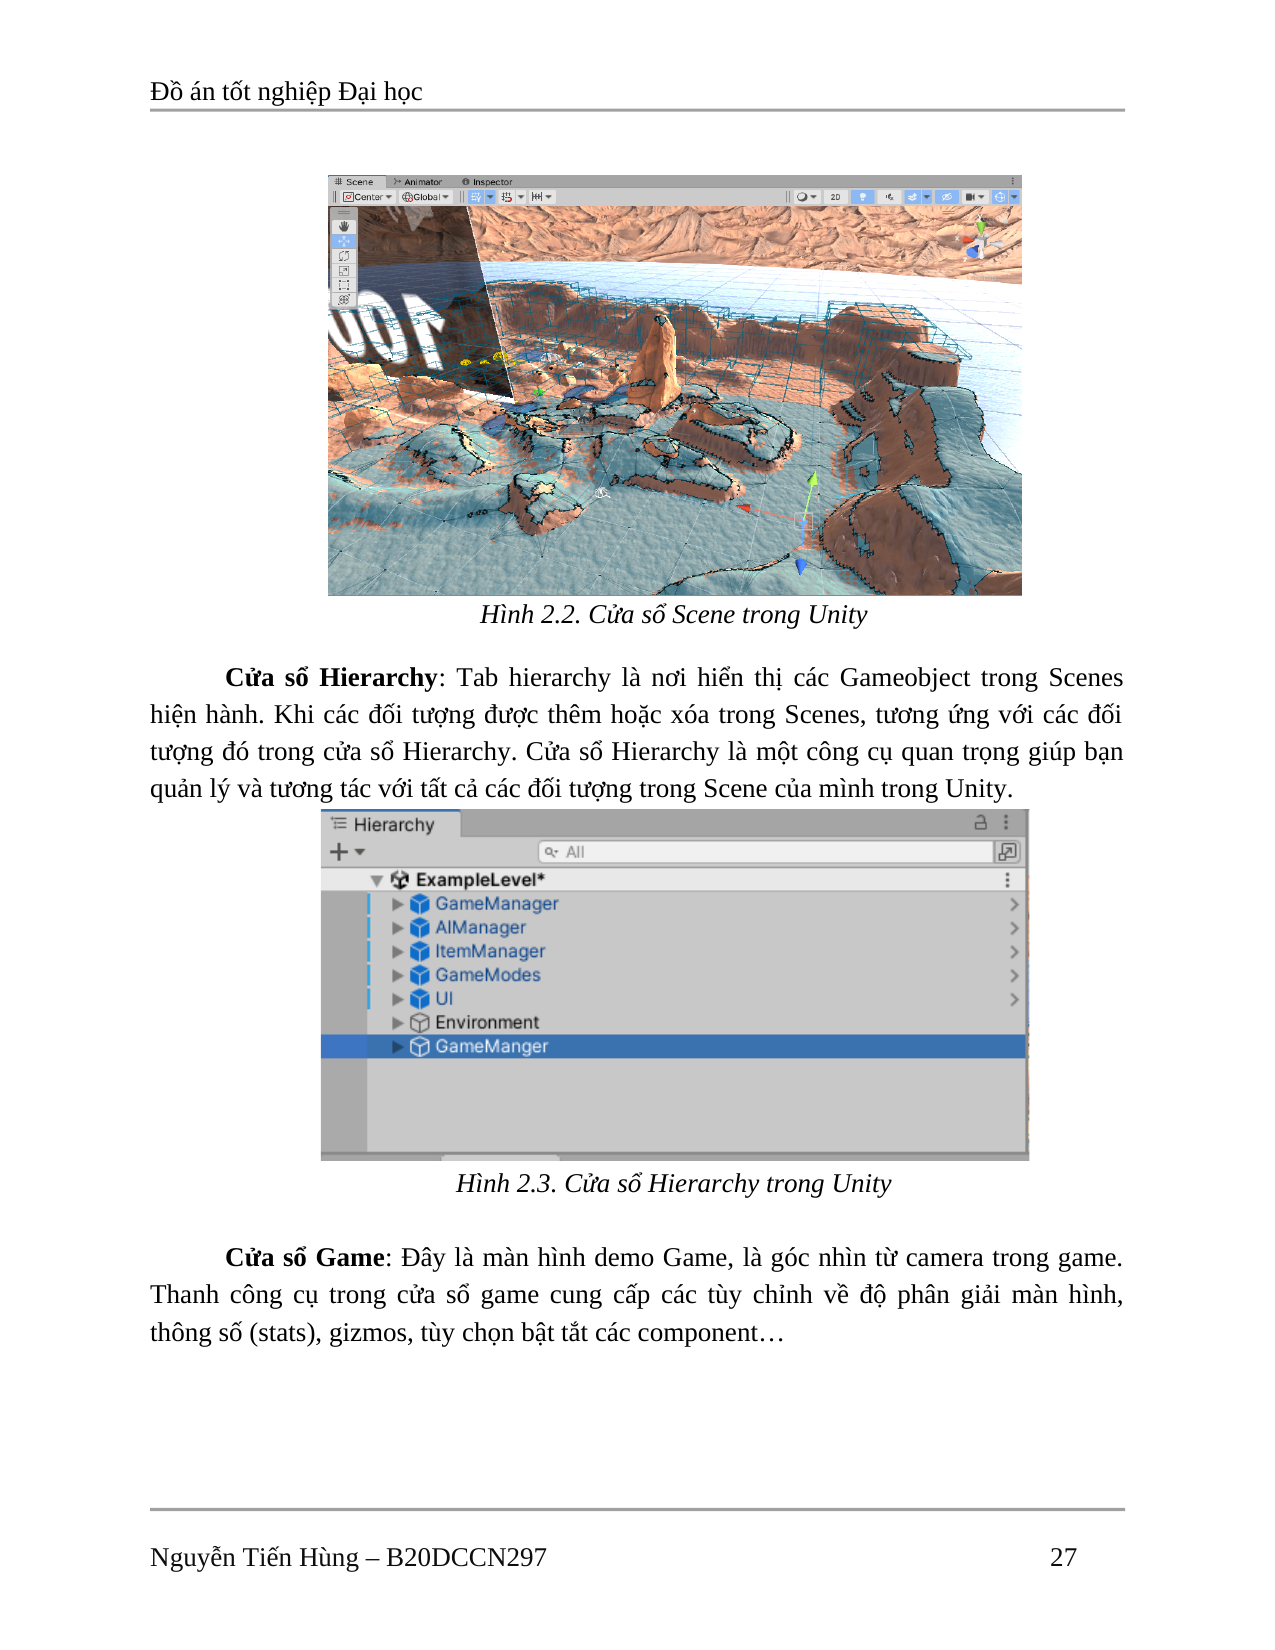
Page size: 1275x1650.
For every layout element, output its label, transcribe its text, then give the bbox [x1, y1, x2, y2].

text Cửa sổ Game: Đây là màn hình demo Game, là góc nhìn từ camera trong game. Thanh công cụ trong cửa sổ game cung cấp các tùy chỉnh về độ phân giải màn hình, thông số (stats), gizmos, tùy chọn bật tắt các component… [150, 1241, 1125, 1347]
picture [328, 175, 1022, 596]
text Hình 2.3. Cửa sổ Hierarchy trong Unity [150, 1167, 1125, 1198]
picture [320, 809, 1030, 1161]
text Cửa sổ Hierarchy: Tab hierarchy là nơi hiển thị các Gameobject trong Scenes hiện hành. Khi các đối tượng được thêm hoặc xóa trong Scenes, tương ứng với các đối tượng đó trong cửa sổ Hierarchy. Cửa sổ Hierarchy là một công cụ quan trọng giúp bạn quản lý và tương tác với tất cả các đối tượng trong Scene của mình trong Unity. [150, 661, 1125, 804]
text Hình 2.2. Cửa sổ Scene trong Unity [150, 598, 1125, 629]
